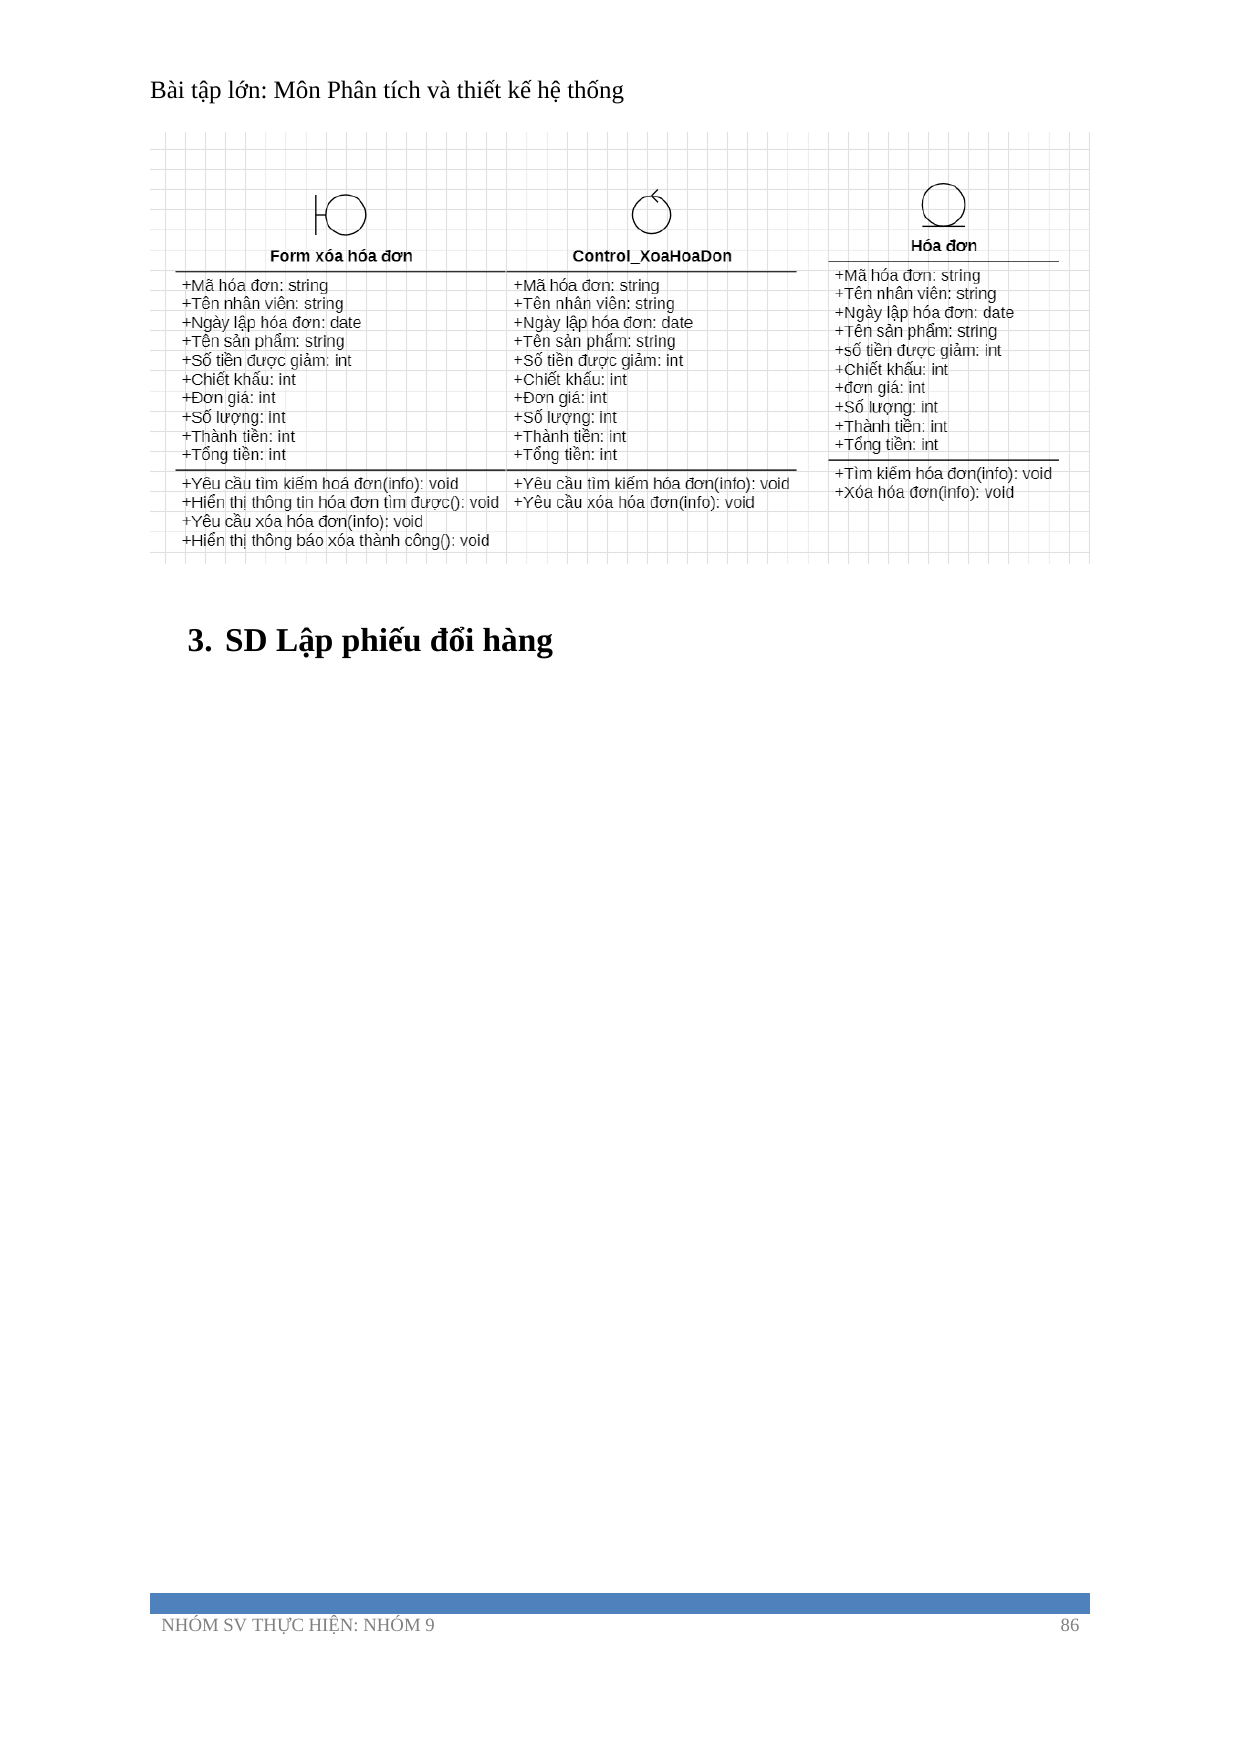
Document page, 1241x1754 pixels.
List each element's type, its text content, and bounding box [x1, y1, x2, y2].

picture [150, 132, 1091, 564]
subtitle SD Lập phiếu đổi hàng [187, 620, 1090, 659]
